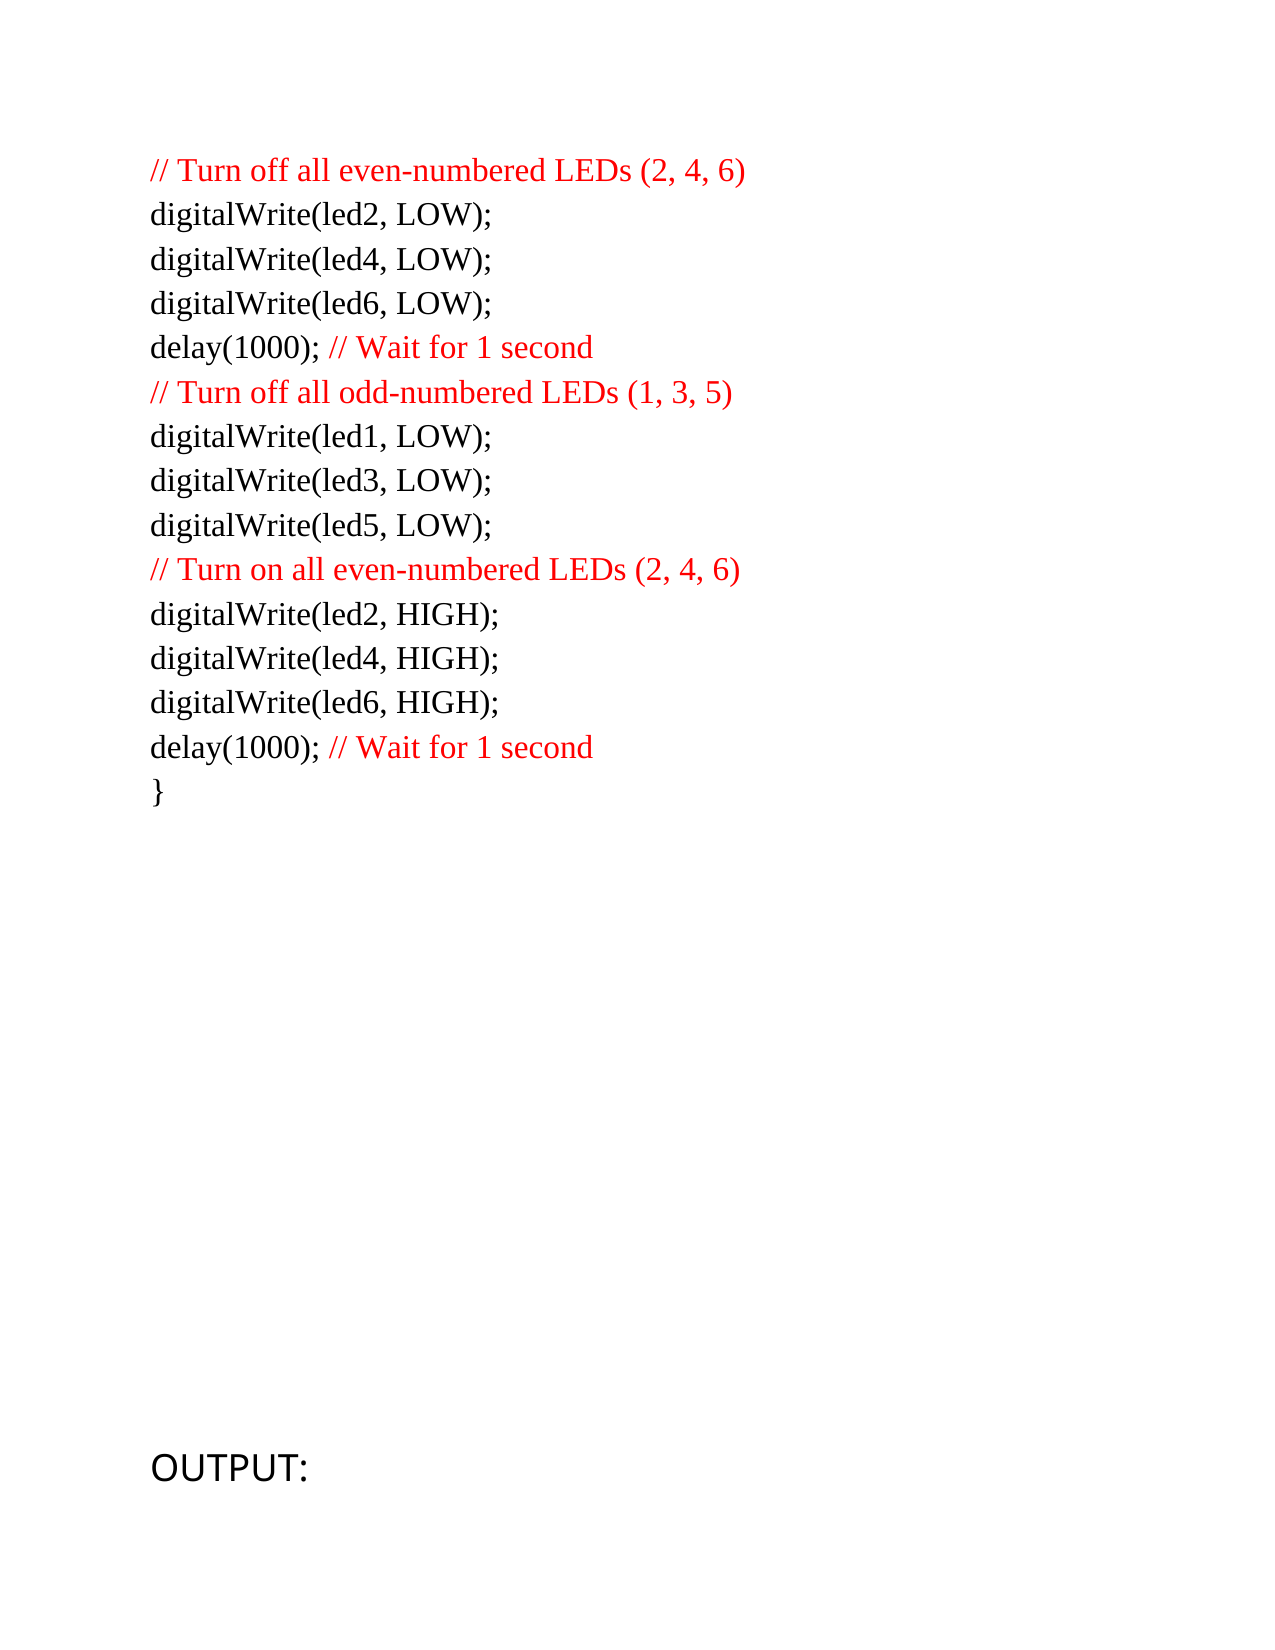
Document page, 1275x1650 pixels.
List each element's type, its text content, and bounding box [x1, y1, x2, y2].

text delay(1000); // Wait for 1 second [150, 327, 1125, 366]
text digitalWrite(led1, LOW); [150, 416, 1125, 454]
text // Turn on all even-numbered LEDs (2, 4, 6) [150, 549, 1125, 588]
text delay(1000); // Wait for 1 second [150, 727, 1125, 765]
text // Turn off all odd-numbered LEDs (1, 3, 5) [150, 372, 1125, 410]
text // Turn off all even-numbered LEDs (2, 4, 6) [150, 150, 1125, 188]
text digitalWrite(led2, LOW); [150, 194, 1125, 233]
text digitalWrite(led5, LOW); [150, 505, 1125, 543]
text digitalWrite(led4, LOW); [150, 239, 1125, 277]
text digitalWrite(led2, HIGH); [150, 594, 1125, 632]
text digitalWrite(led4, HIGH); [150, 638, 1125, 676]
text digitalWrite(led6, HIGH); [150, 682, 1125, 721]
text digitalWrite(led3, LOW); [150, 461, 1125, 499]
text OUTPUT: [150, 1441, 1125, 1492]
text } [150, 771, 1125, 809]
text digitalWrite(led6, LOW); [150, 283, 1125, 321]
